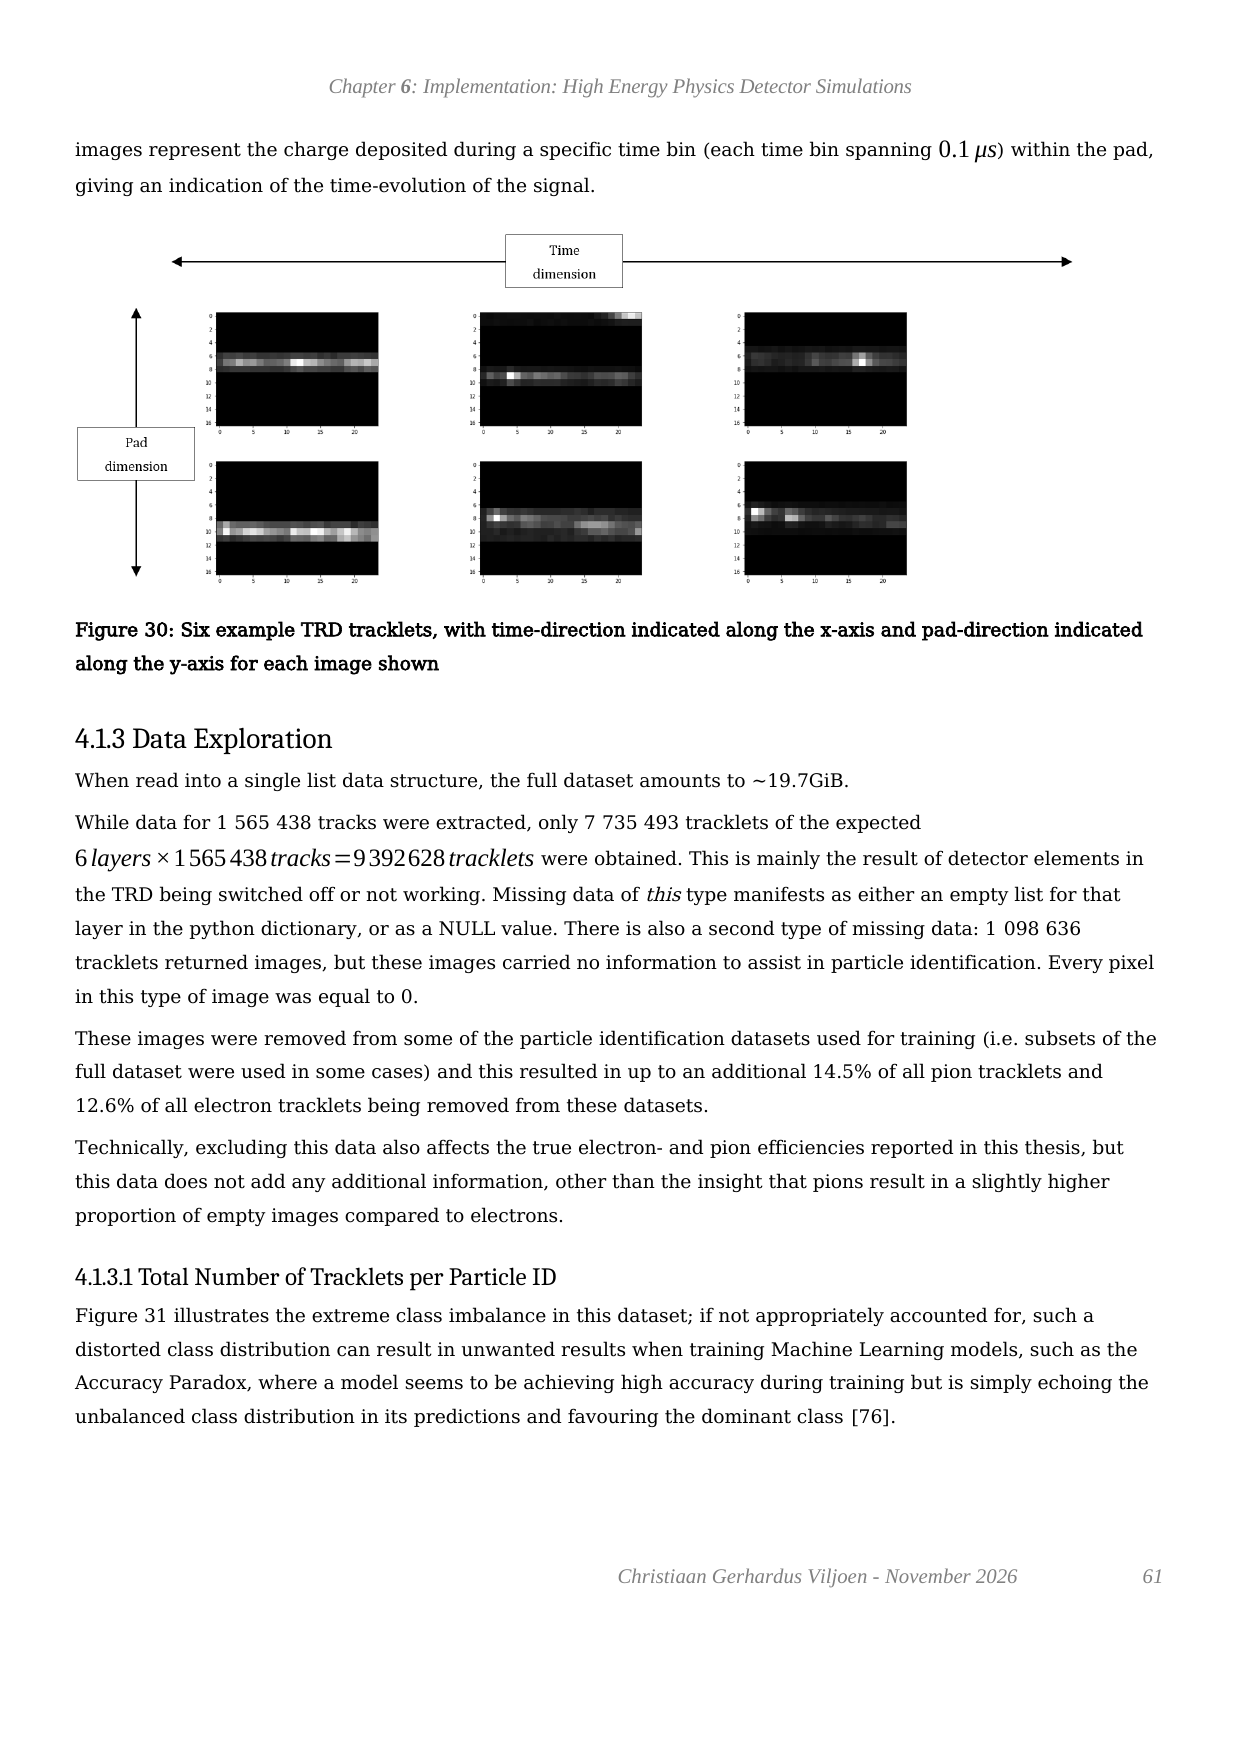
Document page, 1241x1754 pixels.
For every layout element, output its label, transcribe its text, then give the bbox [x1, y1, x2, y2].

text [75, 135, 1165, 197]
text These images were removed from some of the particle identification datasets used for training (i.e. subsets of the full dataset were used in some cases) and this resulted in up to an additional 14.5% of all pion tracklets and 12.6% of all electron tracklets being removed from these datasets. [75, 1027, 1165, 1117]
subtitle Data Exploration [75, 722, 1165, 756]
text While data for 1 565 438 tracks were extracted, only 7 735 493 tracklets of the expected were obtained. This is mainly the result of detector elements in the TRD being switched off or not working. Missing data of this type manifests as either an empty list for that layer in the python dictionary, or as a NULL value. There is also a second type of missing data: 1 098 636 tracklets returned images, but these images carried no information to assist in particle identification. Every pixel in this type of image was equal to 0. [75, 811, 1165, 1007]
picture [75, 216, 1087, 598]
subtitle Total Number of Tracklets per Particle ID [75, 1262, 1165, 1291]
text When read into a single list data structure, the full dataset amounts to ~19.7GiB. [75, 768, 1165, 791]
text Figure 30: Six example TRD tracklets, with time-direction indicated along the x-axis and pad-direction indicated along the y-axis for each image shown [75, 617, 1165, 674]
text Figure 31 illustrates the extreme class imbalance in this dataset; if not appropriately accounted for, such a distorted class distribution can result in unwanted results when training Machine Learning models, such as the Accuracy Paradox, where a model seems to be achieving high accuracy during training but is simply echoing the unbalanced class distribution in its predictions and favouring the dominant class . [75, 1304, 1165, 1427]
text Technically, excluding this data also affects the true electron- and pion efficiencies reported in this thesis, but this data does not add any additional information, other than the insight that pions result in a slightly higher proportion of empty images compared to electrons. [75, 1136, 1165, 1226]
